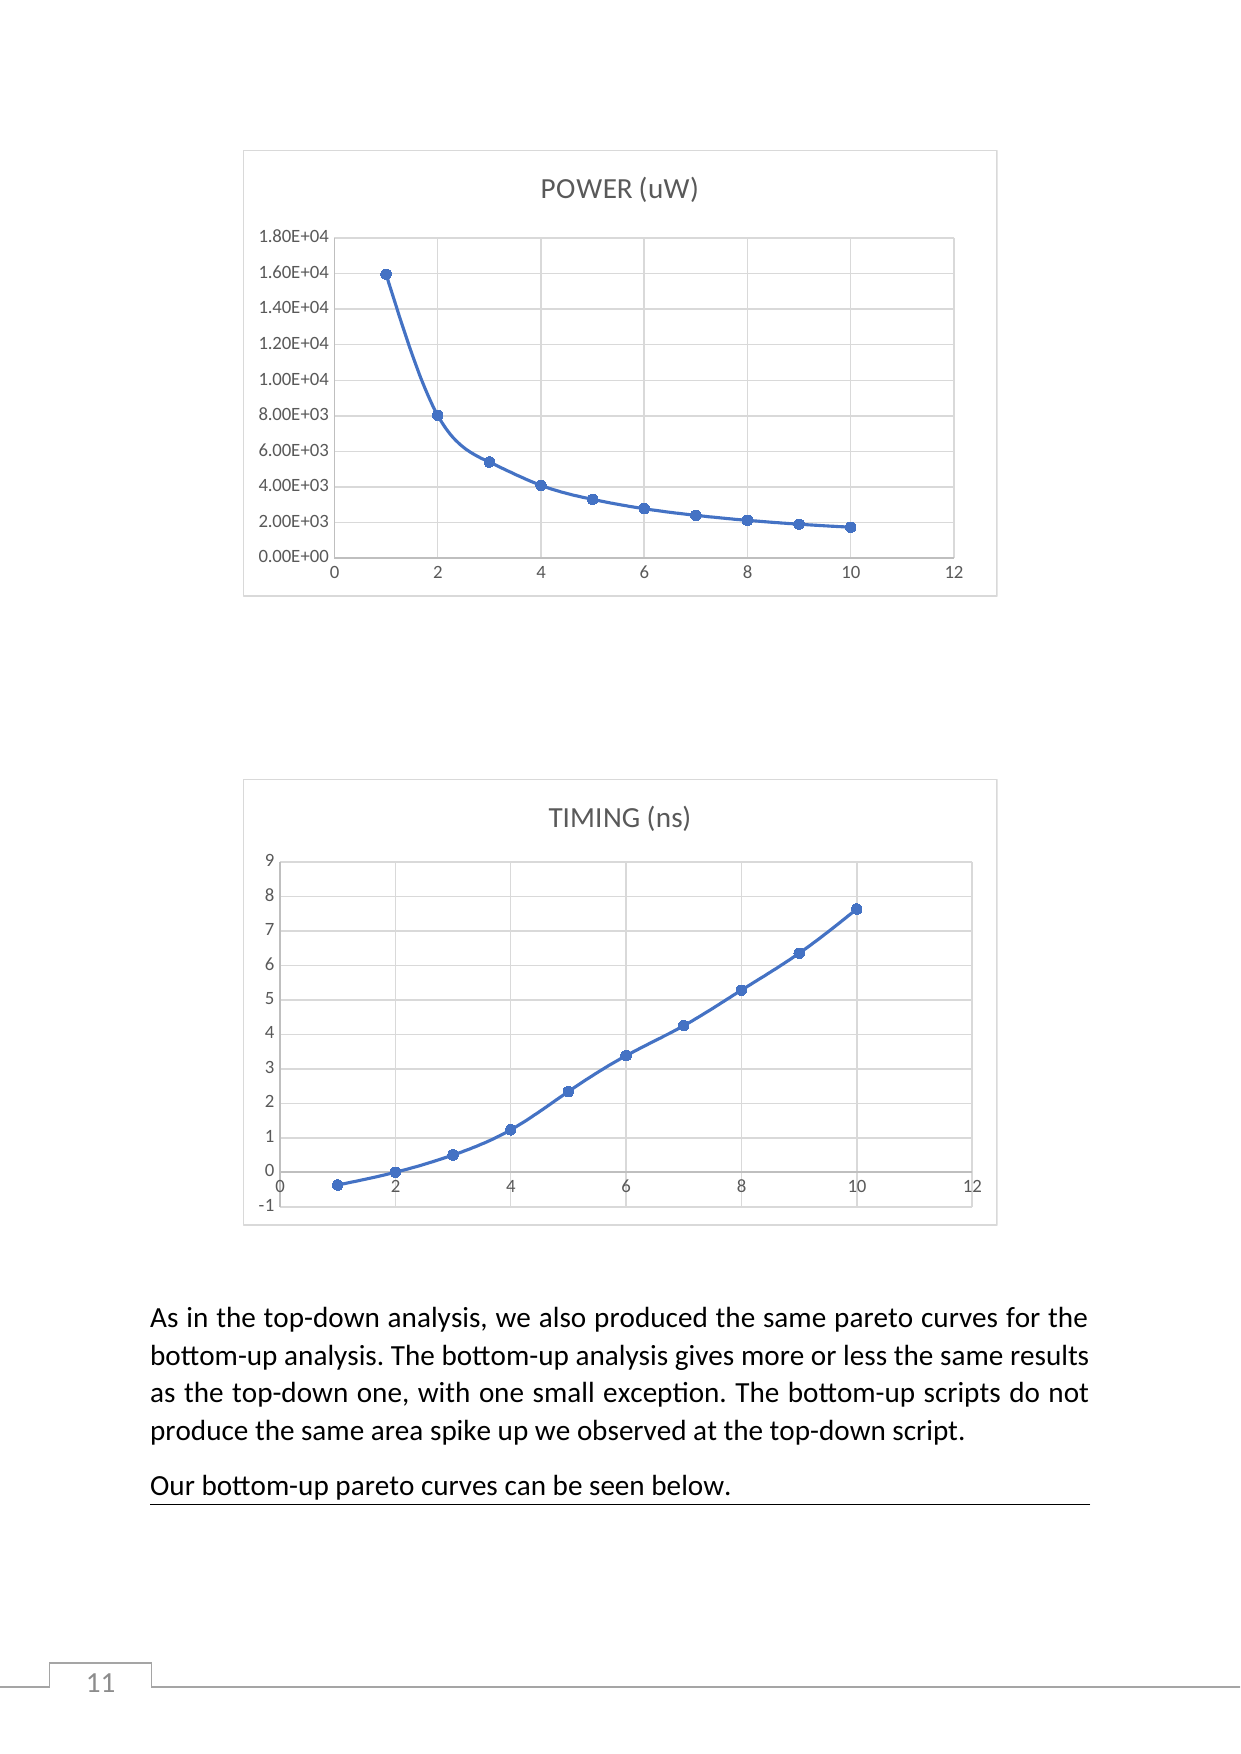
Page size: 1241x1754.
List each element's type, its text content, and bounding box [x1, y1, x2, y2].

text As in the top-down analysis, we also produced the same pareto curves for the bottom-up analysis. The bottom-up analysis gives more or less the same results as the top-down one, with one small exception. The bottom-up scripts do not produce the same area spike up we observed at the top-down script. [150, 1299, 1090, 1448]
text Our bottom-up pareto curves can be seen below. [150, 1467, 1090, 1504]
